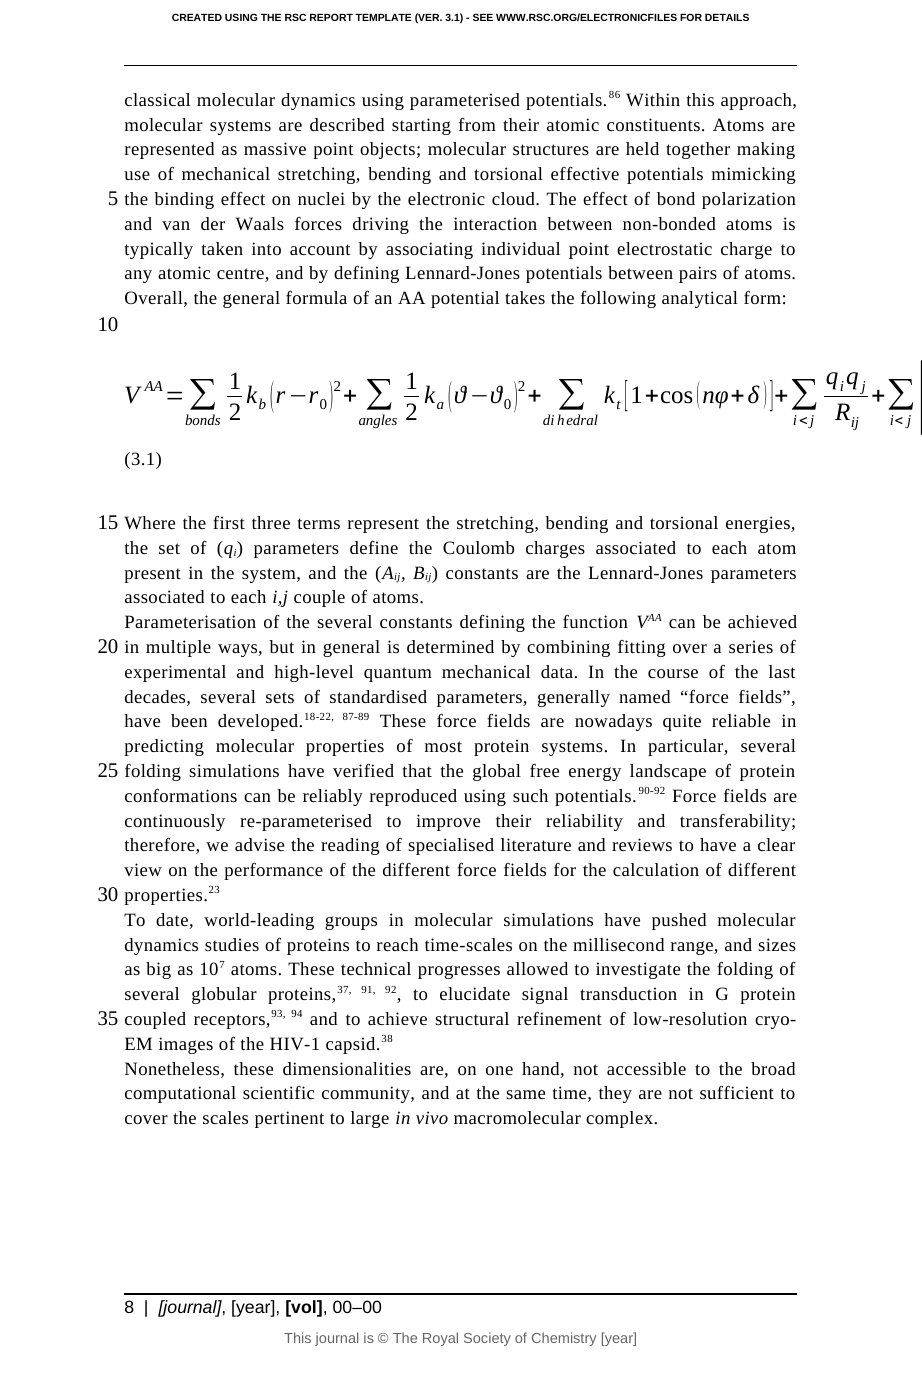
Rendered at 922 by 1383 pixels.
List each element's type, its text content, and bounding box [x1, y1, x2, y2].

text Parameterisation of the several constants defining the function VAA can be achieved in multiple ways, but in general is determined by combining fitting over a series of experimental and high-level quantum mechanical data. In the course of the last decades, several sets of standardised parameters, generally named “force fields”, have been developed.18-22, 87-89 These force fields are nowadays quite reliable in predicting molecular properties of most protein systems. In particular, several folding simulations have verified that the global free energy landscape of protein conformations can be reliably reproduced using such potentials.90-92 Force fields are continuously re-parameterised to improve their reliability and transferability; therefore, we advise the reading of specialised literature and reviews to have a clear view on the performance of the different force fields for the calculation of different properties.23 [124, 611, 797, 905]
text Nonetheless, these dimensionalities are, on one hand, not accessible to the broad computational scientific community, and at the same time, they are not sufficient to cover the scales pertinent to large in vivo macromolecular complex. [124, 1057, 797, 1128]
text Where the first three terms represent the stretching, bending and torsional energies, the set of (qi) parameters define the Coulomb charges associated to each atom present in the system, and the (Aij, Bij) constants are the Lennard-Jones parameters associated to each i,j couple of atoms. [124, 512, 797, 608]
text To date, world-leading groups in molecular simulations have pushed molecular dynamics studies of proteins to reach time-scales on the millisecond range, and sizes as big as 107 atoms. These technical progresses allowed to investigate the folding of several globular proteins,37, 91, 92, to elucidate signal transduction in G protein coupled receptors,93, 94 and to achieve structural refinement of low-resolution cryo-EM images of the HIV-1 capsid.38 [124, 909, 797, 1054]
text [124, 89, 797, 308]
text (3.1) [124, 360, 797, 469]
